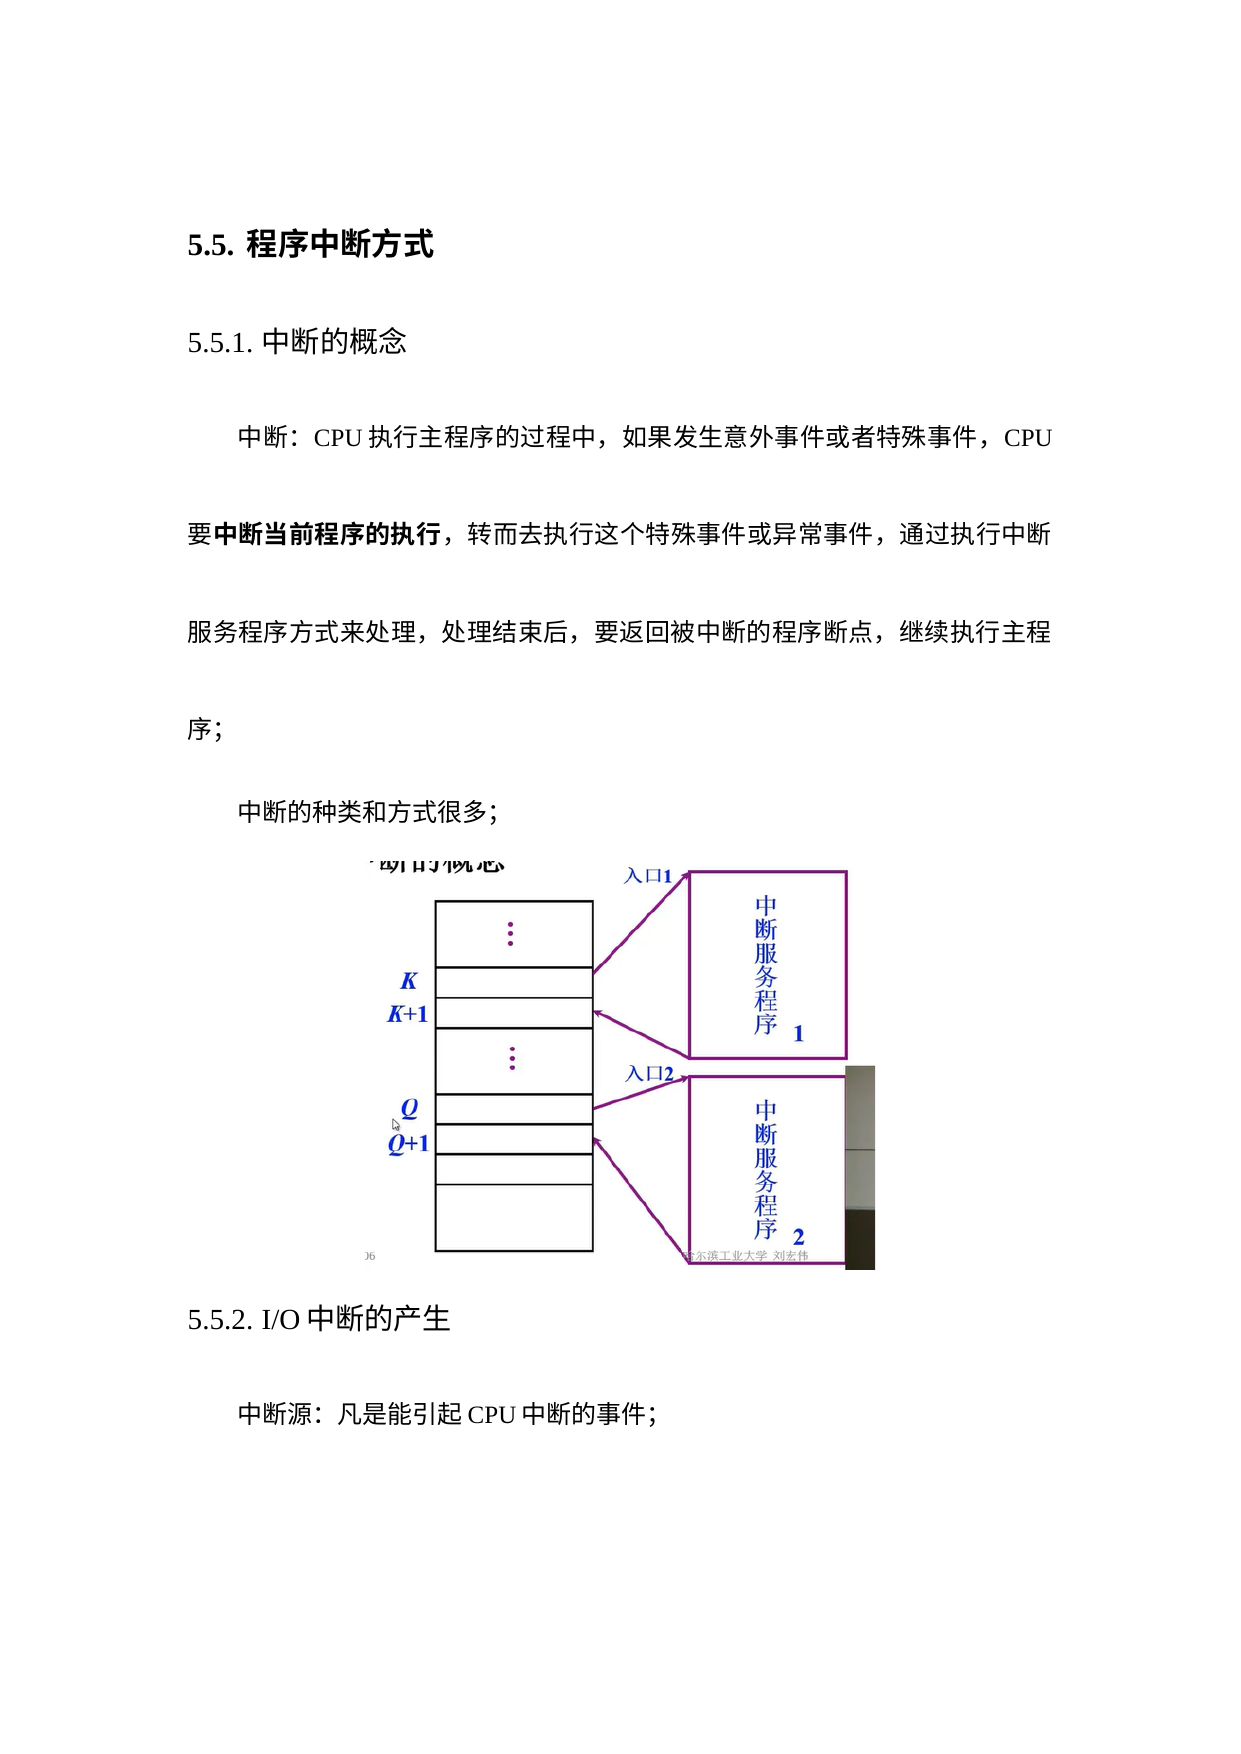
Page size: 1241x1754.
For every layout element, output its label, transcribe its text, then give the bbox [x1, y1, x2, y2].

text 中断源：凡是能引起CPU中断的事件； [187, 1380, 1053, 1445]
subtitle I/O中断的产生 [187, 1284, 1053, 1349]
text 中断的种类和方式很多； [187, 778, 1053, 843]
subtitle 中断的概念 [187, 307, 1053, 372]
subtitle 程序中断方式 [187, 209, 1053, 274]
text 中断：CPU执行主程序的过程中，如果发生意外事件或者特殊事件，CPU要中断当前程序的执行，转而去执行这个特殊事件或异常事件，通过执行中断服务程序方式来处理，处理结束后，要返回被中断的程序断点，继续执行主程序； [187, 403, 1053, 760]
picture [364, 861, 876, 1270]
